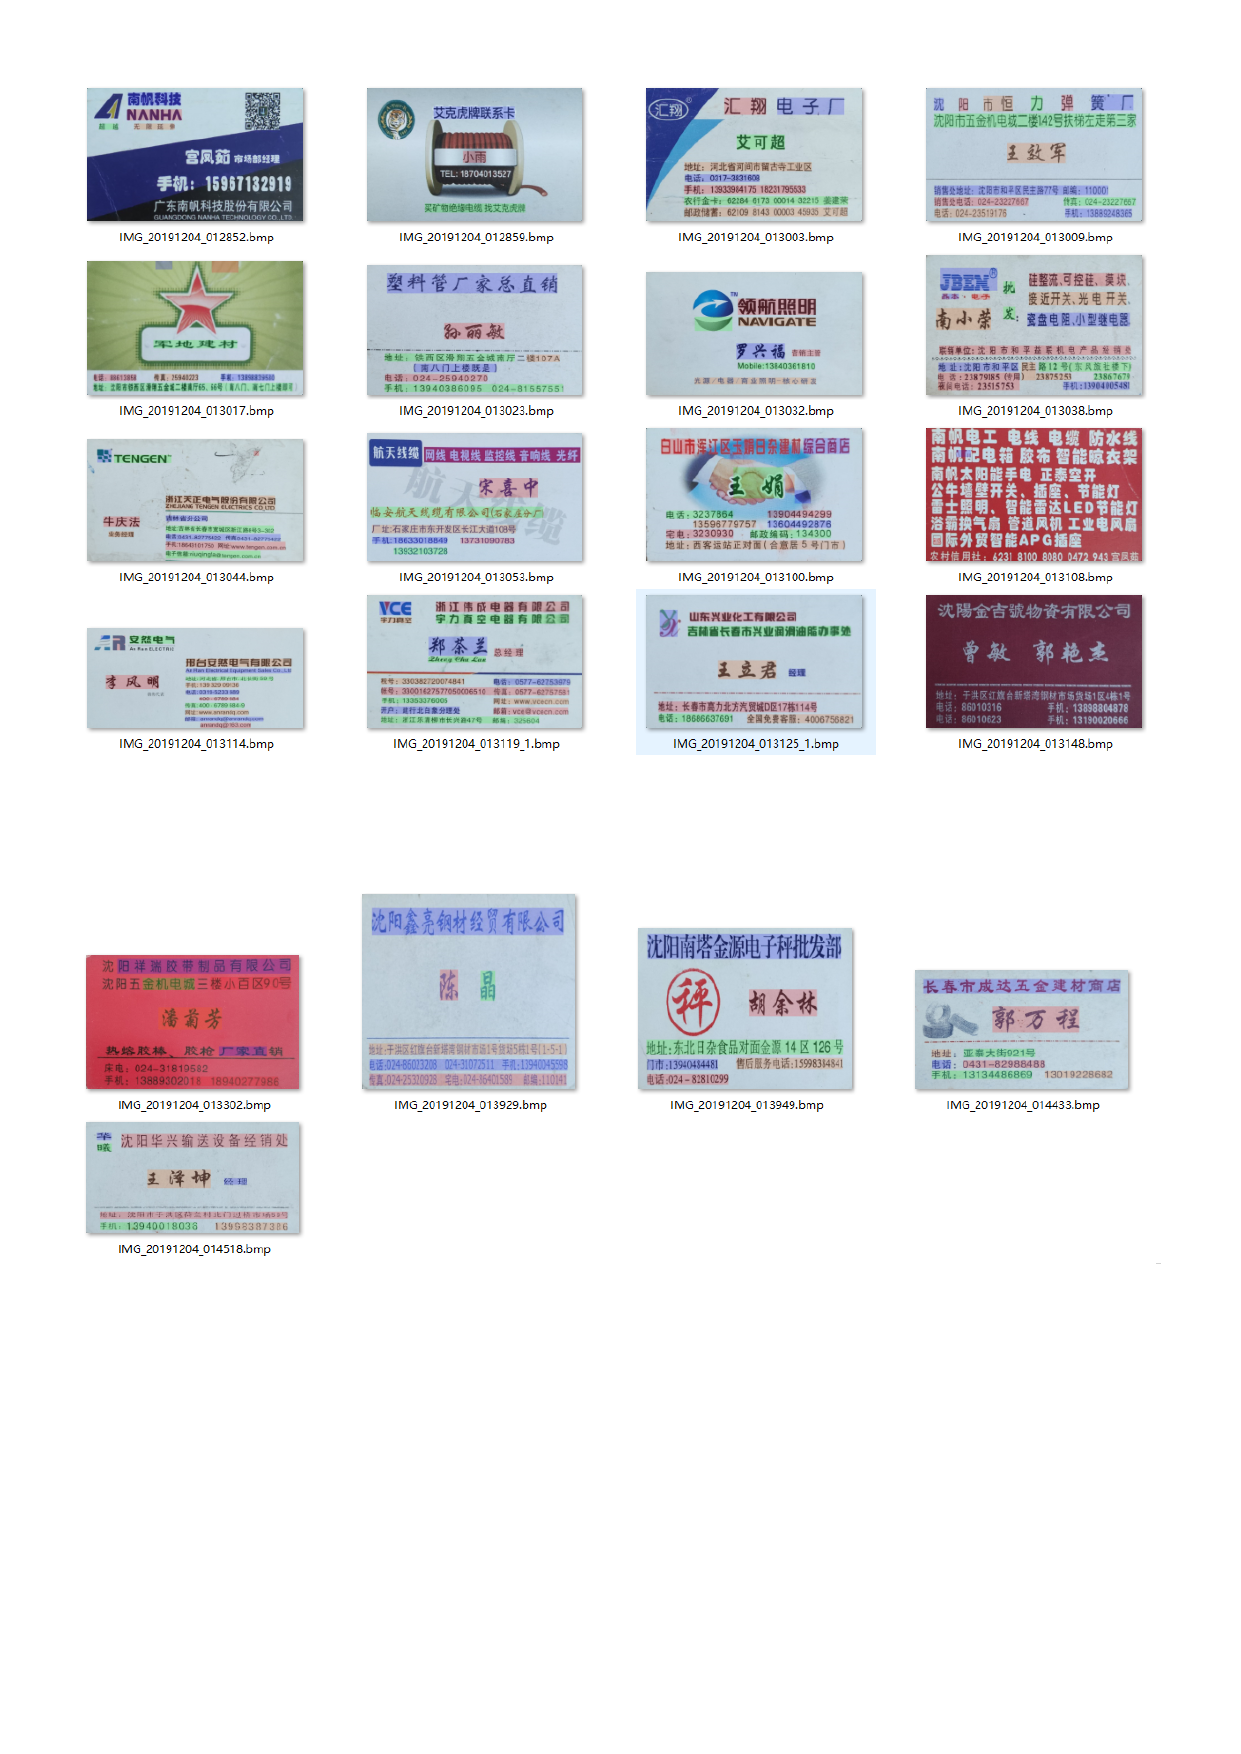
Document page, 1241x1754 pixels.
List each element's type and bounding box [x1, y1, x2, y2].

picture [75, 893, 1166, 1264]
picture [75, 80, 1166, 758]
